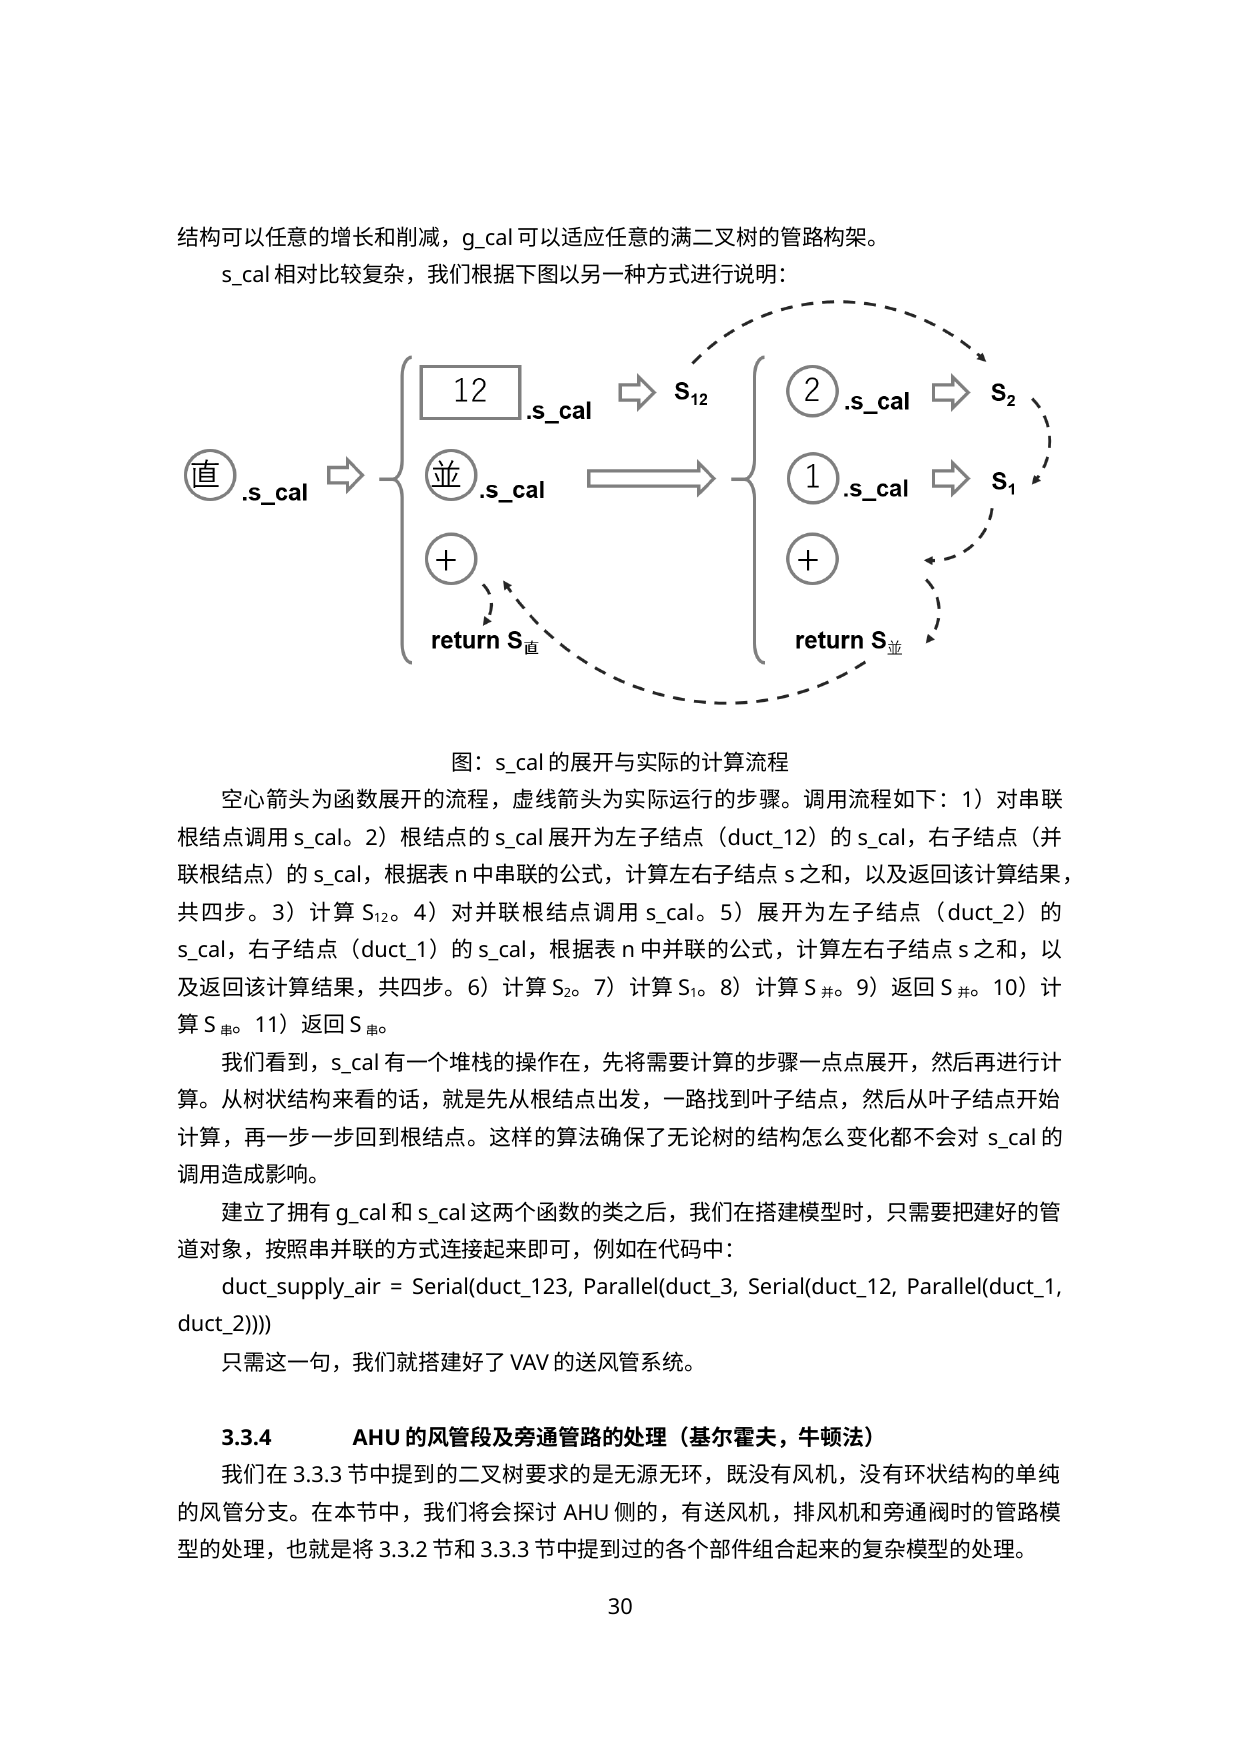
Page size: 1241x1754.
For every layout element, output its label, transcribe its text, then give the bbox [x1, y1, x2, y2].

text 我们看到，s_cal有一个堆栈的操作在，先将需要计算的步骤一点点展开，然后再进行计算。从树状结构来看的话，就是先从根结点出发，一路找到叶子结点，然后从叶子结点开始计算，再一步一步回到根结点。这样的算法确保了无论树的结构怎么变化都不会对s_cal的调用造成影响。 [177, 1042, 1063, 1192]
text s_cal相对比较复杂，我们根据下图以另一种方式进行说明： [177, 254, 1063, 291]
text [177, 217, 1063, 254]
text duct_supply_air = Serial(duct_123, Parallel(duct_3, Serial(duct_12, Parallel(duct_1, duct_2)))) [177, 1267, 1063, 1342]
text 图：s_cal的展开与实际的计算流程 [177, 742, 1063, 779]
subtitle AHU的风管段及旁通管路的处理（基尔霍夫，牛顿法） [177, 1417, 1063, 1454]
text 建立了拥有g_cal和s_cal这两个函数的类之后，我们在搭建模型时，只需要把建好的管道对象，按照串并联的方式连接起来即可，例如在代码中： [177, 1192, 1063, 1267]
picture [177, 291, 1063, 714]
text 我们在3.3.3节中提到的二叉树要求的是无源无环，既没有风机，没有环状结构的单纯的风管分支。在本节中，我们将会探讨AHU侧的，有送风机，排风机和旁通阀时的管路模型的处理，也就是将3.3.2节和3.3.3节中提到过的各个部件组合起来的复杂模型的处理。 [177, 1454, 1063, 1567]
text 只需这一句，我们就搭建好了VAV的送风管系统。 [177, 1342, 1063, 1379]
text 空心箭头为函数展开的流程，虚线箭头为实际运行的步骤。调用流程如下：1）对串联根结点调用s_cal。2）根结点的s_cal展开为左子结点（duct_12）的s_cal，右子结点（并联根结点）的s_cal，根据表n中串联的公式，计算左右子结点s之和，以及返回该计算结果，共四步。3）计算S12。4）对并联根结点调用s_cal。5）展开为左子结点（duct_2）的s_cal，右子结点（duct_1）的s_cal，根据表n中并联的公式，计算左右子结点s之和，以及返回该计算结果，共四步。6）计算S2。7）计算S1。8）计算S并。9）返回S并。10）计算S串。11）返回S串。 [177, 779, 1063, 1042]
